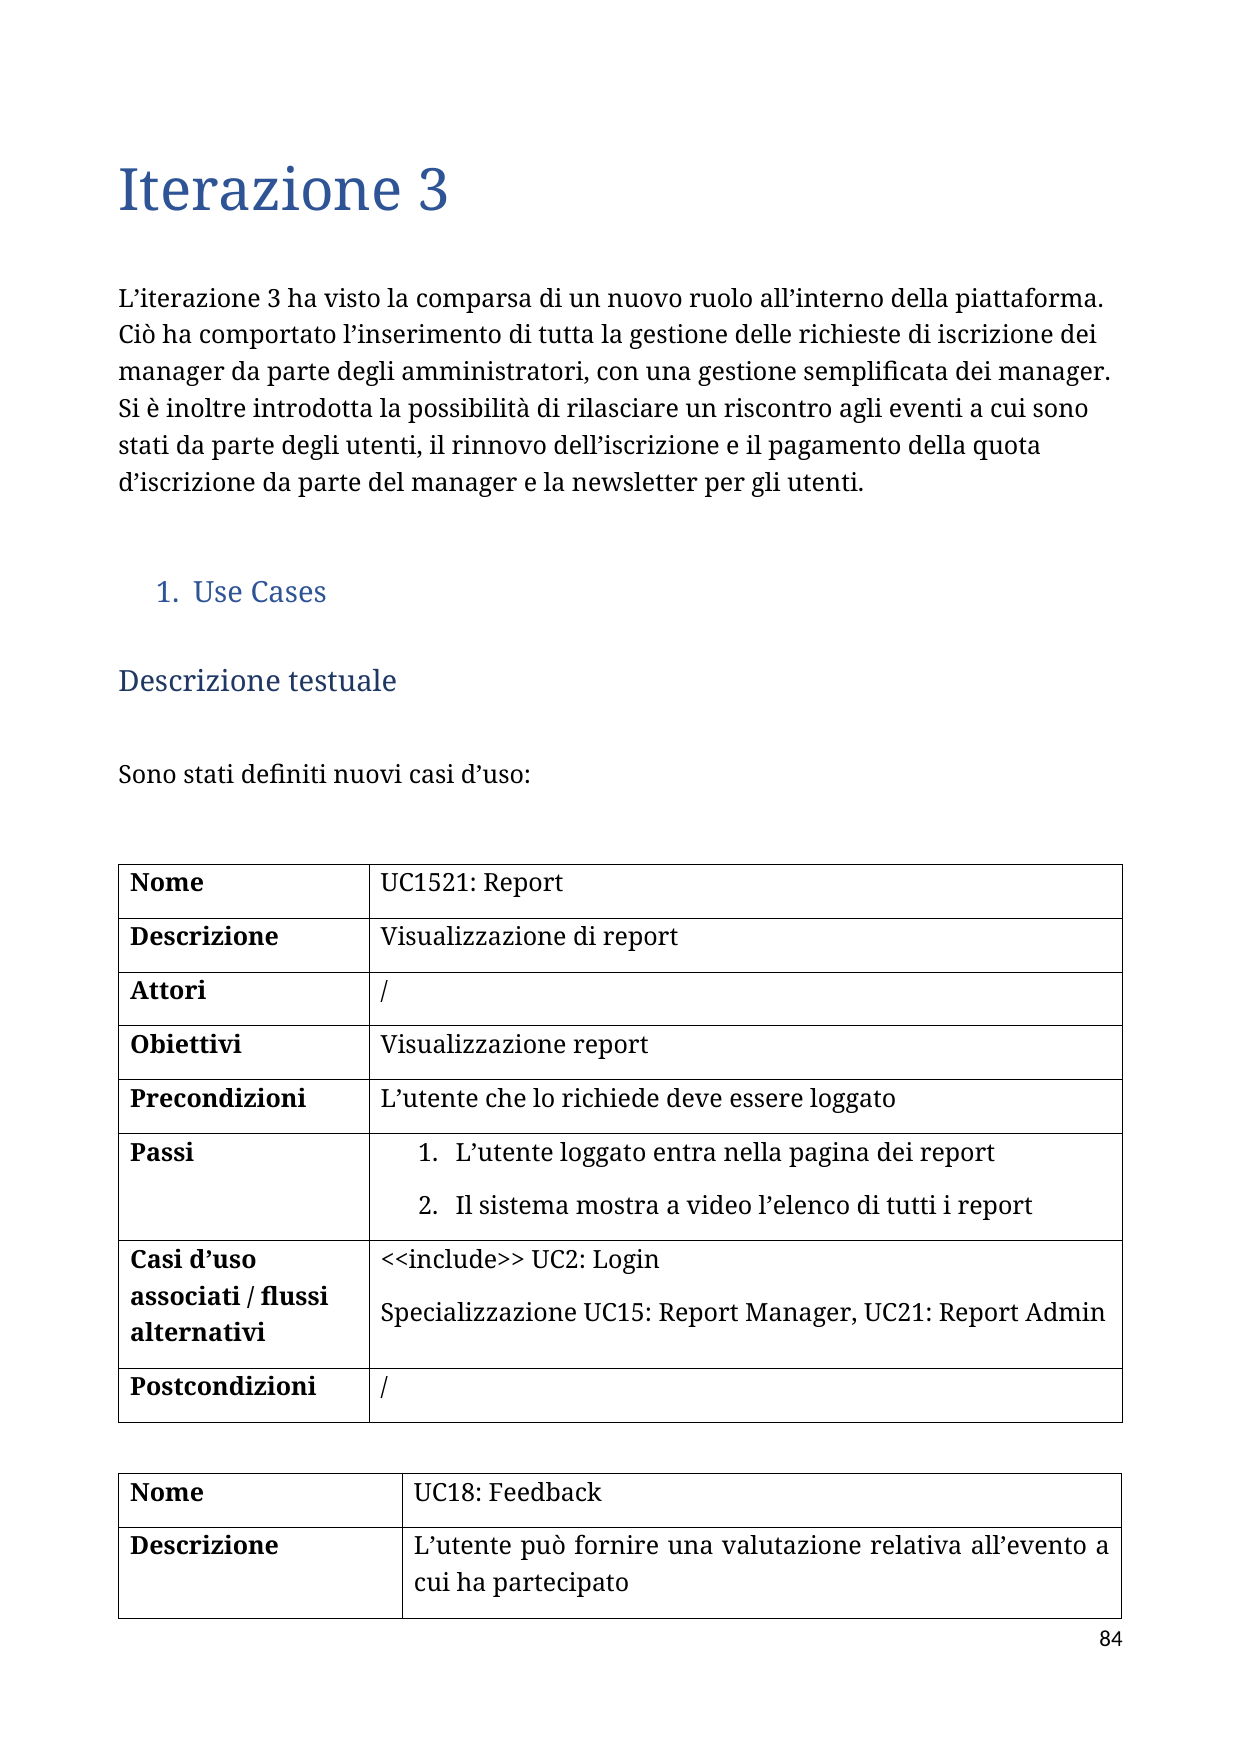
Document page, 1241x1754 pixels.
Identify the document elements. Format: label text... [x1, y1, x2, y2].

table_cell L’utente che lo richiede deve essere loggato [370, 1080, 1122, 1133]
subtitle Descrizione testuale [118, 661, 1122, 700]
table_cell Visualizzazione di report [370, 919, 1122, 972]
table_cell Descrizione [119, 919, 369, 972]
table_cell Postcondizioni [119, 1369, 369, 1422]
table_header Nome [119, 1474, 402, 1527]
table_cell Passi [119, 1134, 369, 1240]
table_cell Obiettivi [119, 1026, 369, 1079]
table_cell <<include>> UC2: Login Specializzazione UC15: Report Manager, UC21: Report Admin [370, 1241, 1122, 1368]
table_cell Casi d’uso associati / flussi alternativi [119, 1241, 369, 1368]
table_cell Attori [119, 973, 369, 1025]
table_cell L’utente può fornire una valutazione relativa all’evento a cui ha partecipato [403, 1528, 1121, 1618]
table_header Nome [119, 865, 369, 918]
table_cell Descrizione [119, 1528, 402, 1618]
table_header UC18: Feedback [403, 1474, 1121, 1527]
subtitle Iterazione 3 [118, 148, 1122, 227]
text Sono stati definiti nuovi casi d’uso: [118, 757, 1122, 791]
subtitle Use Cases [156, 571, 1122, 611]
table_header UC1521: Report [370, 865, 1122, 918]
table_cell / [370, 1369, 1122, 1422]
text L’iterazione 3 ha visto la comparsa di un nuovo ruolo all’interno della piattaforma. Ciò ha comportato l’inserimento di tutta la gestione delle richieste di iscrizione dei manager da parte degli amministratori, con una gestione semplificata dei manager. Si è inoltre introdotta la possibilità di rilasciare un riscontro agli eventi a cui sono stati da parte degli utenti, il rinnovo dell’iscrizione e il pagamento della quota d’iscrizione da parte del manager e la newsletter per gli utenti. [118, 280, 1122, 498]
table_cell / [370, 973, 1122, 1025]
table_cell Precondizioni [119, 1080, 369, 1133]
table_cell L’utente loggato entra nella pagina dei report Il sistema mostra a video l’elenco di tutti i report [370, 1134, 1122, 1240]
table_cell Visualizzazione report [370, 1026, 1122, 1079]
